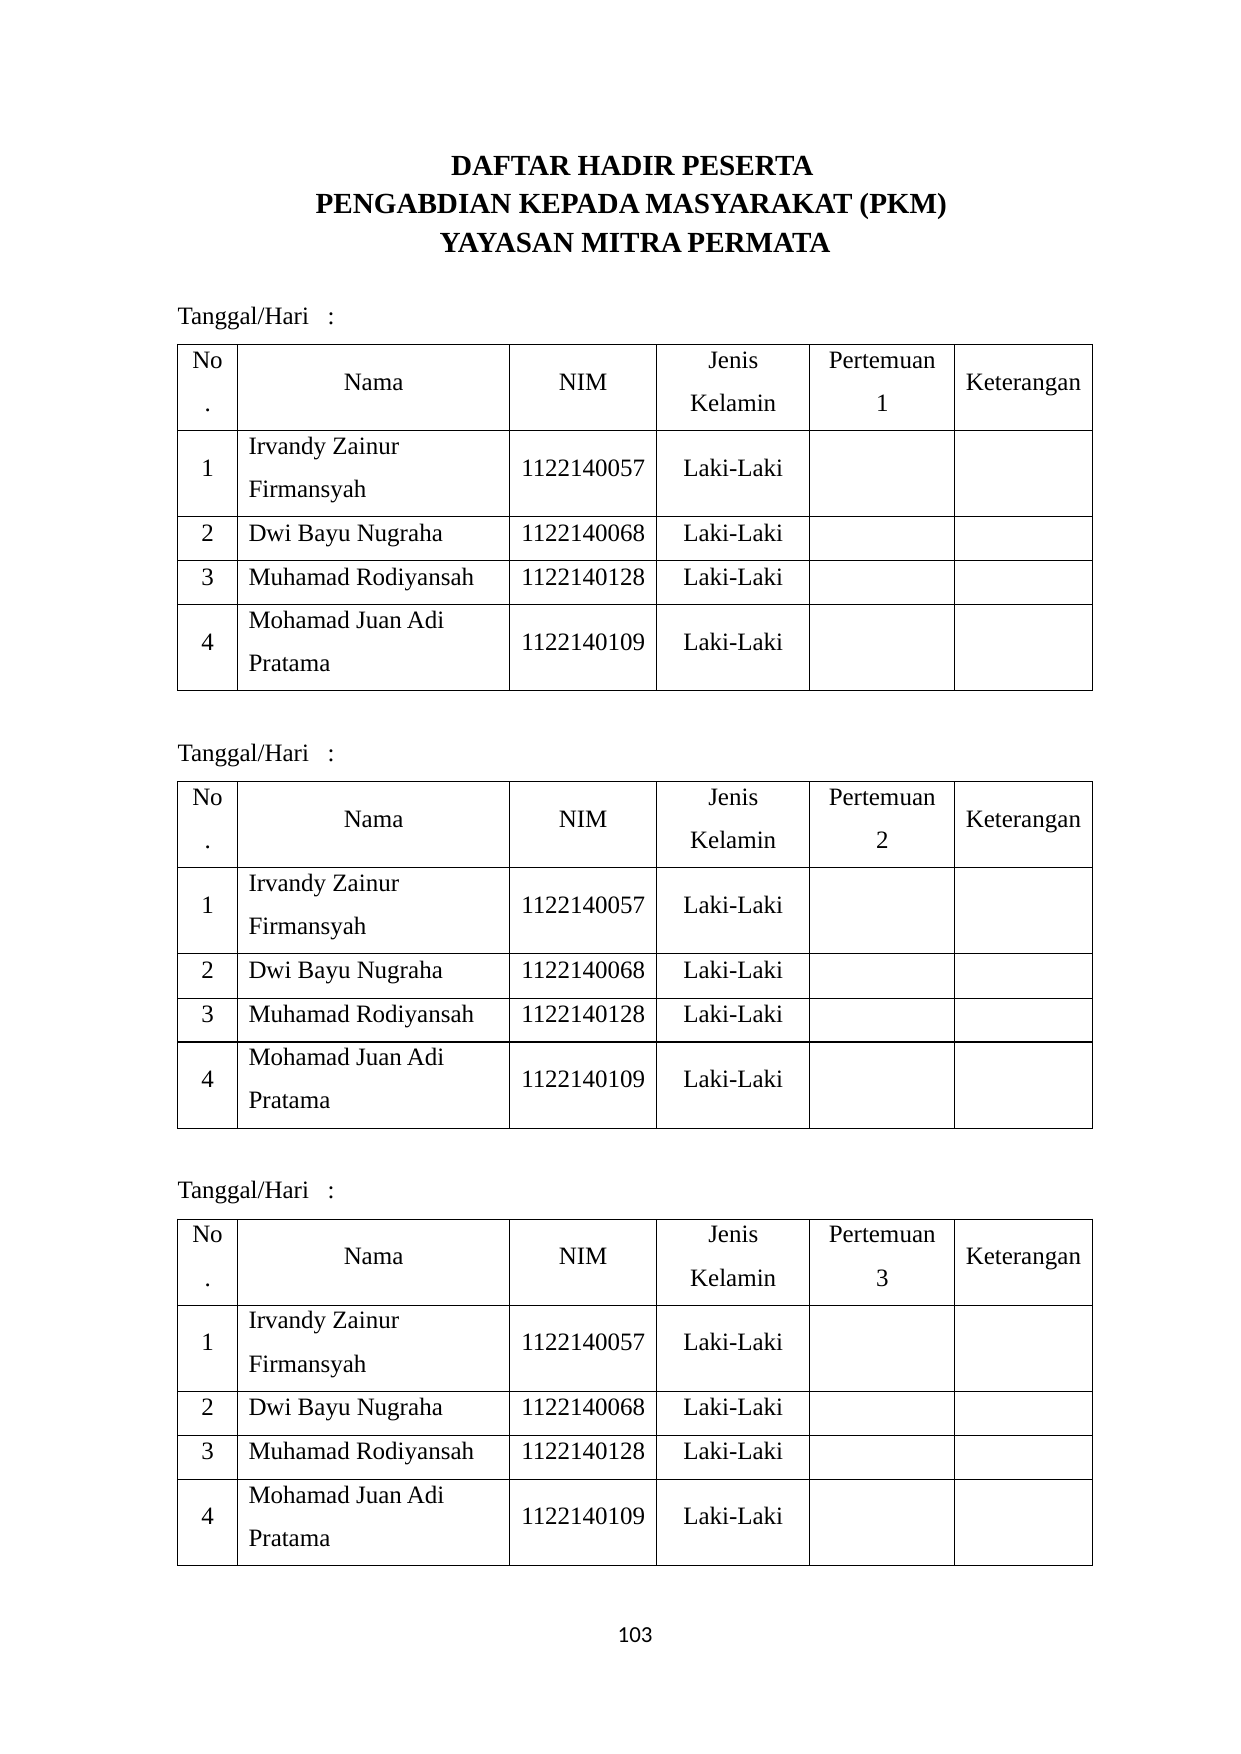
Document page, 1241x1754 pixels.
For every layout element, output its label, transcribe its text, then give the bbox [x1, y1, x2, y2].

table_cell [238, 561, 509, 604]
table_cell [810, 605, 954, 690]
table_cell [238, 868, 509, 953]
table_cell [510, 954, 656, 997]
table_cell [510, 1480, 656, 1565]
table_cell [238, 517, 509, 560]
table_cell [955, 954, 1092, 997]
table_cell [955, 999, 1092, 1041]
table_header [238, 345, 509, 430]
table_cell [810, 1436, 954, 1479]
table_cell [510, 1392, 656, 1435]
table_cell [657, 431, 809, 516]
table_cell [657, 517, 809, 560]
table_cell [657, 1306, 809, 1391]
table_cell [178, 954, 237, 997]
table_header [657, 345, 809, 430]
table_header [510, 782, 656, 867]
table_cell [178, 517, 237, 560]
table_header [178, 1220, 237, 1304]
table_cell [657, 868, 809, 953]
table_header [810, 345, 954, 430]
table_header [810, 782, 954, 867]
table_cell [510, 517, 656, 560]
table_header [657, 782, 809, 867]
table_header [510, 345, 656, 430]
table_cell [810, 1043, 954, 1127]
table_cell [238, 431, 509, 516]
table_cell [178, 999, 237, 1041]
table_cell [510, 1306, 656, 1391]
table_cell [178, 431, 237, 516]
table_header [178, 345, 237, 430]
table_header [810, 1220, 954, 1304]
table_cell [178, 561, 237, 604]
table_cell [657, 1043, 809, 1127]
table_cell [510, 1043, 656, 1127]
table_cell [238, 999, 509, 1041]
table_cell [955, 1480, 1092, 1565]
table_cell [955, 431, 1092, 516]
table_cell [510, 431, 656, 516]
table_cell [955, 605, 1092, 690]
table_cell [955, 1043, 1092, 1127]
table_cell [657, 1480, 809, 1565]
text Tanggal/Hari : [177, 301, 1092, 329]
text Tanggal/Hari : [177, 1175, 1092, 1204]
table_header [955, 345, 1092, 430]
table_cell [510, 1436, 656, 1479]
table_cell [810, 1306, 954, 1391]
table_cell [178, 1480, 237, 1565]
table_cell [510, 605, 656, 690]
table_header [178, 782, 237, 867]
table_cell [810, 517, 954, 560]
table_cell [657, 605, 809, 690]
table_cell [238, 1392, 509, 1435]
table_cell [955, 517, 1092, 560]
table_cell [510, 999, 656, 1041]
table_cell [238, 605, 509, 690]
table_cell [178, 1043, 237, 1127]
subtitle DAFTAR HADIR PESERTA PENGABDIAN KEPADA MASYARAKAT (PKM) YAYASAN MITRA PERMATA [177, 148, 1092, 258]
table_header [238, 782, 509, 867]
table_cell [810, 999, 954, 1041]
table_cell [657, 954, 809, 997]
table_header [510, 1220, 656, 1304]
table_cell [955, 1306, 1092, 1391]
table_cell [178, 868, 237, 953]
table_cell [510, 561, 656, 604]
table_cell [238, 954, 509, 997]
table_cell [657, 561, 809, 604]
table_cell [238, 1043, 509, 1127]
text Tanggal/Hari : [177, 738, 1092, 767]
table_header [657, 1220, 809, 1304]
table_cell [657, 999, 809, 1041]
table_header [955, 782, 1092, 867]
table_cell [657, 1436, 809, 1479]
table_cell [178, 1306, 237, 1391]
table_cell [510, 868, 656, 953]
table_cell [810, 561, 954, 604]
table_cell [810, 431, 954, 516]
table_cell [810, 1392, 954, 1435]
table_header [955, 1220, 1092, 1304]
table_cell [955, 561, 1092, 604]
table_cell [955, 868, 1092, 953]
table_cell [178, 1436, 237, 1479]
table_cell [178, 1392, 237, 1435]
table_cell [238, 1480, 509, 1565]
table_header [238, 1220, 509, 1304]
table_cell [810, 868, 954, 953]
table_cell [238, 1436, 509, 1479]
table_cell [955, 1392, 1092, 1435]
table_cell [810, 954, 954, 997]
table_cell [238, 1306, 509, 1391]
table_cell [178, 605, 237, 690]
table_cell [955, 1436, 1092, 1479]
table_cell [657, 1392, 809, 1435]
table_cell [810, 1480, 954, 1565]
